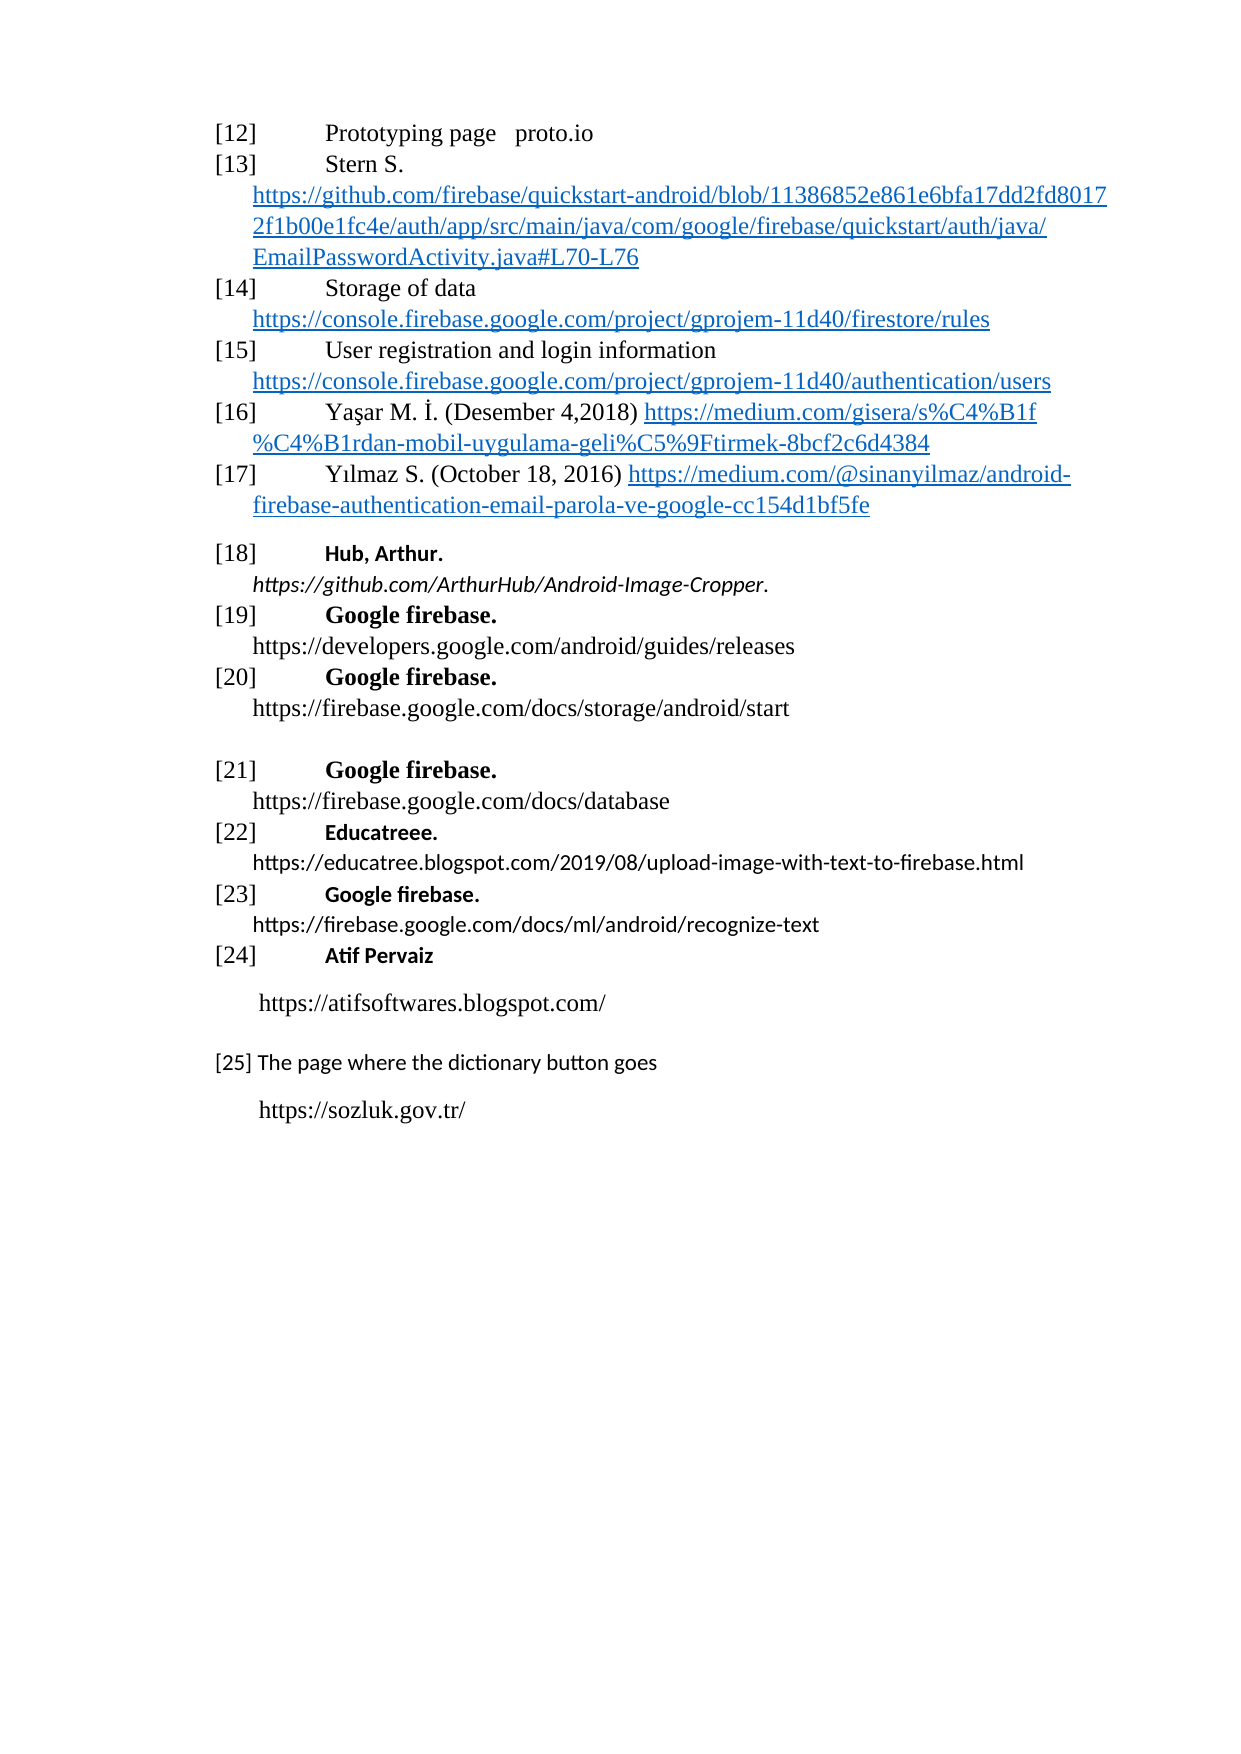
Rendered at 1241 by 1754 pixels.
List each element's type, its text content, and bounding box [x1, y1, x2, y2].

list https://firebase.google.com/docs/ml/android/recognize-text [252, 910, 1110, 938]
list Google firebase. [215, 755, 1110, 784]
list User registration and login information https://console.firebase.google.com/project/gprojem-11d40/authentication/users [215, 335, 1110, 395]
list Prototyping page proto.io [215, 118, 1110, 147]
list Yaşar M. İ. (Desember 4,2018) https://medium.com/gisera/s%C4%B1f%C4%B1rdan-mobil-uygulama-geli%C5%9Ftirmek-8bcf2c6d4384 [215, 397, 1110, 457]
list https://firebase.google.com/docs/storage/android/start [252, 693, 1110, 722]
list Storage of data https://console.firebase.google.com/project/gprojem-11d40/firestore/rules [215, 273, 1110, 333]
list The page where the dictionary button goes [215, 1048, 1110, 1076]
list Atif Pervaiz [215, 940, 1110, 969]
list Yılmaz S. (October 18, 2016) https://medium.com/@sinanyilmaz/android-firebase-authentication-email-parola-ve-google-cc154d1bf5fe [215, 459, 1110, 519]
text https://sozluk.gov.tr/ [215, 1095, 1110, 1124]
text https://atifsoftwares.blogspot.com/ [215, 988, 1110, 1017]
list https://educatree.blogspot.com/2019/08/upload-image-with-text-to-firebase.html [252, 848, 1110, 877]
list Google firebase. [215, 879, 1110, 908]
list Google firebase. [215, 662, 1110, 691]
list https://firebase.google.com/docs/database [252, 786, 1110, 815]
list https://github.com/ArthurHub/Android-Image-Cropper. [252, 570, 1110, 598]
list https://developers.google.com/android/guides/releases [252, 631, 1110, 660]
list Google firebase. [215, 600, 1110, 629]
list Stern S. https://github.com/firebase/quickstart-android/blob/11386852e861e6bfa17dd2fd80172f1b00e1fc4e/auth/app/src/main/java/com/google/firebase/quickstart/auth/java/EmailPasswordActivity.java#L70-L76 [215, 149, 1110, 271]
list Educatreee. [215, 817, 1110, 846]
list Hub, Arthur. [215, 538, 1110, 567]
